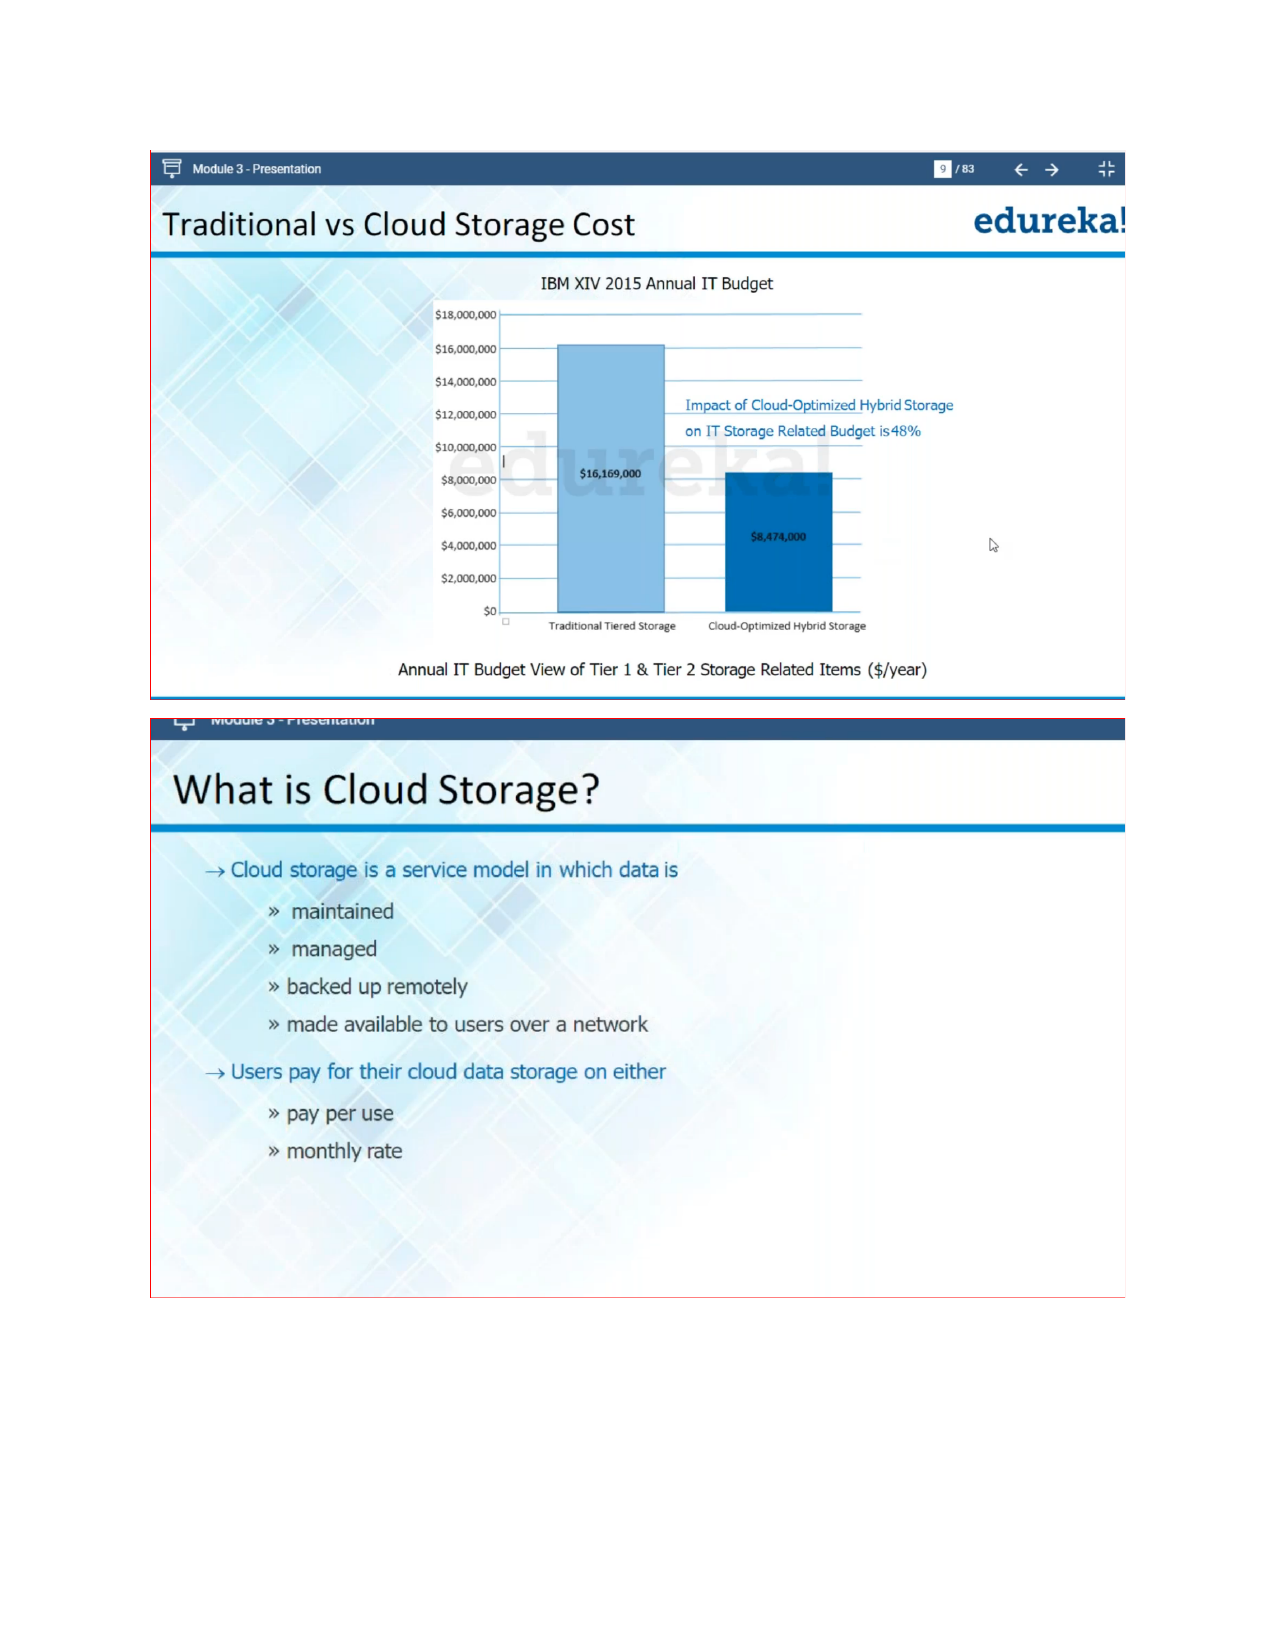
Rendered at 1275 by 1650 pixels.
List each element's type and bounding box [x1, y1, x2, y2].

picture [150, 827, 1125, 1298]
picture [150, 256, 1125, 700]
picture [150, 150, 1125, 253]
picture [150, 718, 1125, 827]
